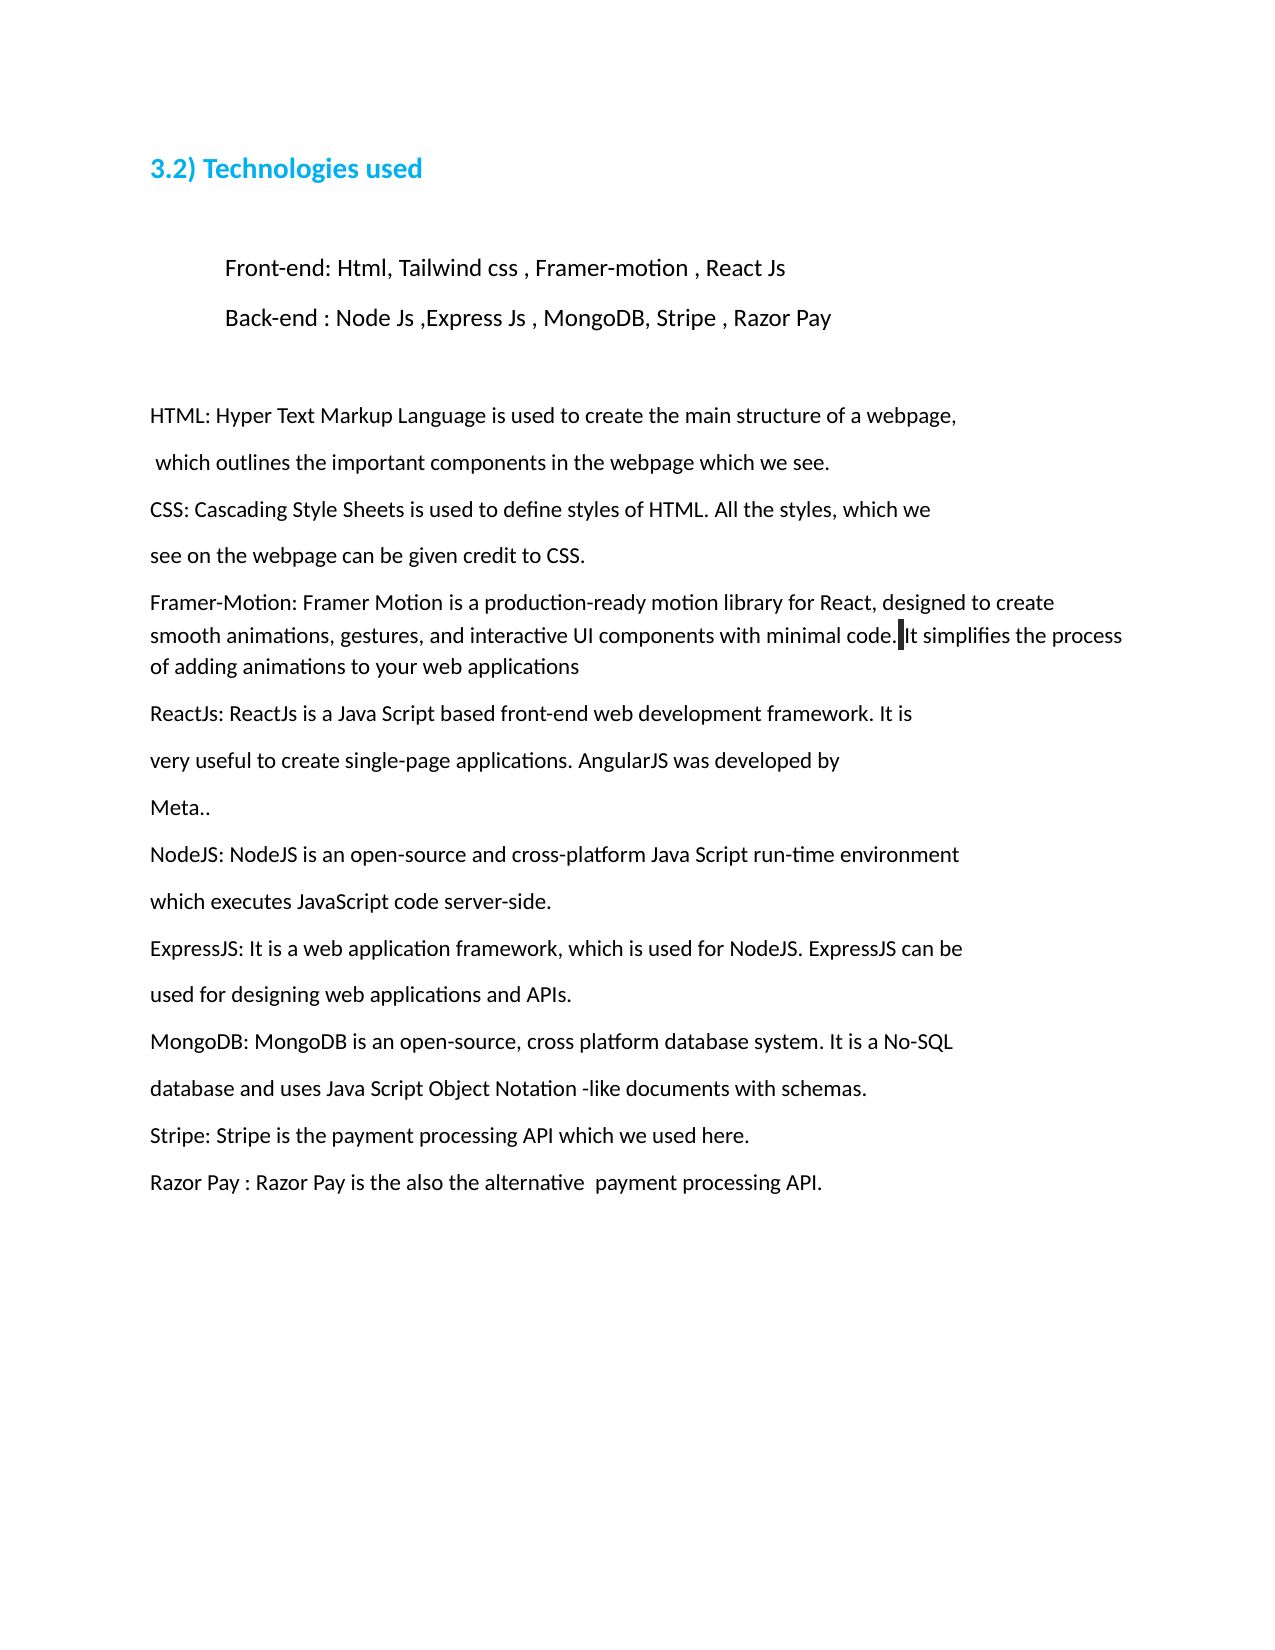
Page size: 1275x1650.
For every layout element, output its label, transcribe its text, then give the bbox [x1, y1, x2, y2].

text NodeJS: NodeJS is an open-source and cross-platform Java Script run-time environment [150, 840, 1125, 868]
text ReactJs: ReactJs is a Java Script based front-end web development framework. It is [150, 699, 1125, 727]
text Meta.. [150, 793, 1125, 821]
text Razor Pay : Razor Pay is the also the alternative payment processing API. [150, 1168, 1125, 1196]
text used for designing web applications and APIs. [150, 981, 1125, 1008]
text 3.2) Technologies used [150, 150, 1125, 186]
text Back-end : Node Js ,Express Js , MongoDB, Stripe , Razor Pay [150, 302, 1125, 332]
text Front-end: Html, Tailwind css , Framer-motion , React Js [150, 252, 1125, 283]
text which outlines the important components in the webpage which we see. [150, 448, 1125, 476]
text HTML: Hyper Text Markup Language is used to create the main structure of a webpage, [150, 401, 1125, 429]
text very useful to create single-page applications. AngularJS was developed by [150, 746, 1125, 774]
text MongoDB: MongoDB is an open-source, cross platform database system. It is a No-SQL [150, 1027, 1125, 1055]
text which executes JavaScript code server-side. [150, 887, 1125, 915]
text see on the webpage can be given credit to CSS. [150, 542, 1125, 569]
text Framer-Motion: Framer Motion is a production-ready motion library for React, designed to create smooth animations, gestures, and interactive UI components with minimal code. It simplifies the process of adding animations to your web applications [150, 588, 1125, 680]
text ExpressJS: It is a web application framework, which is used for NodeJS. ExpressJS can be [150, 934, 1125, 962]
text Stripe: Stripe is the payment processing API which we used here. [150, 1121, 1125, 1149]
text CSS: Cascading Style Sheets is used to define styles of HTML. All the styles, which we [150, 495, 1125, 523]
text database and uses Java Script Object Notation -like documents with schemas. [150, 1074, 1125, 1102]
